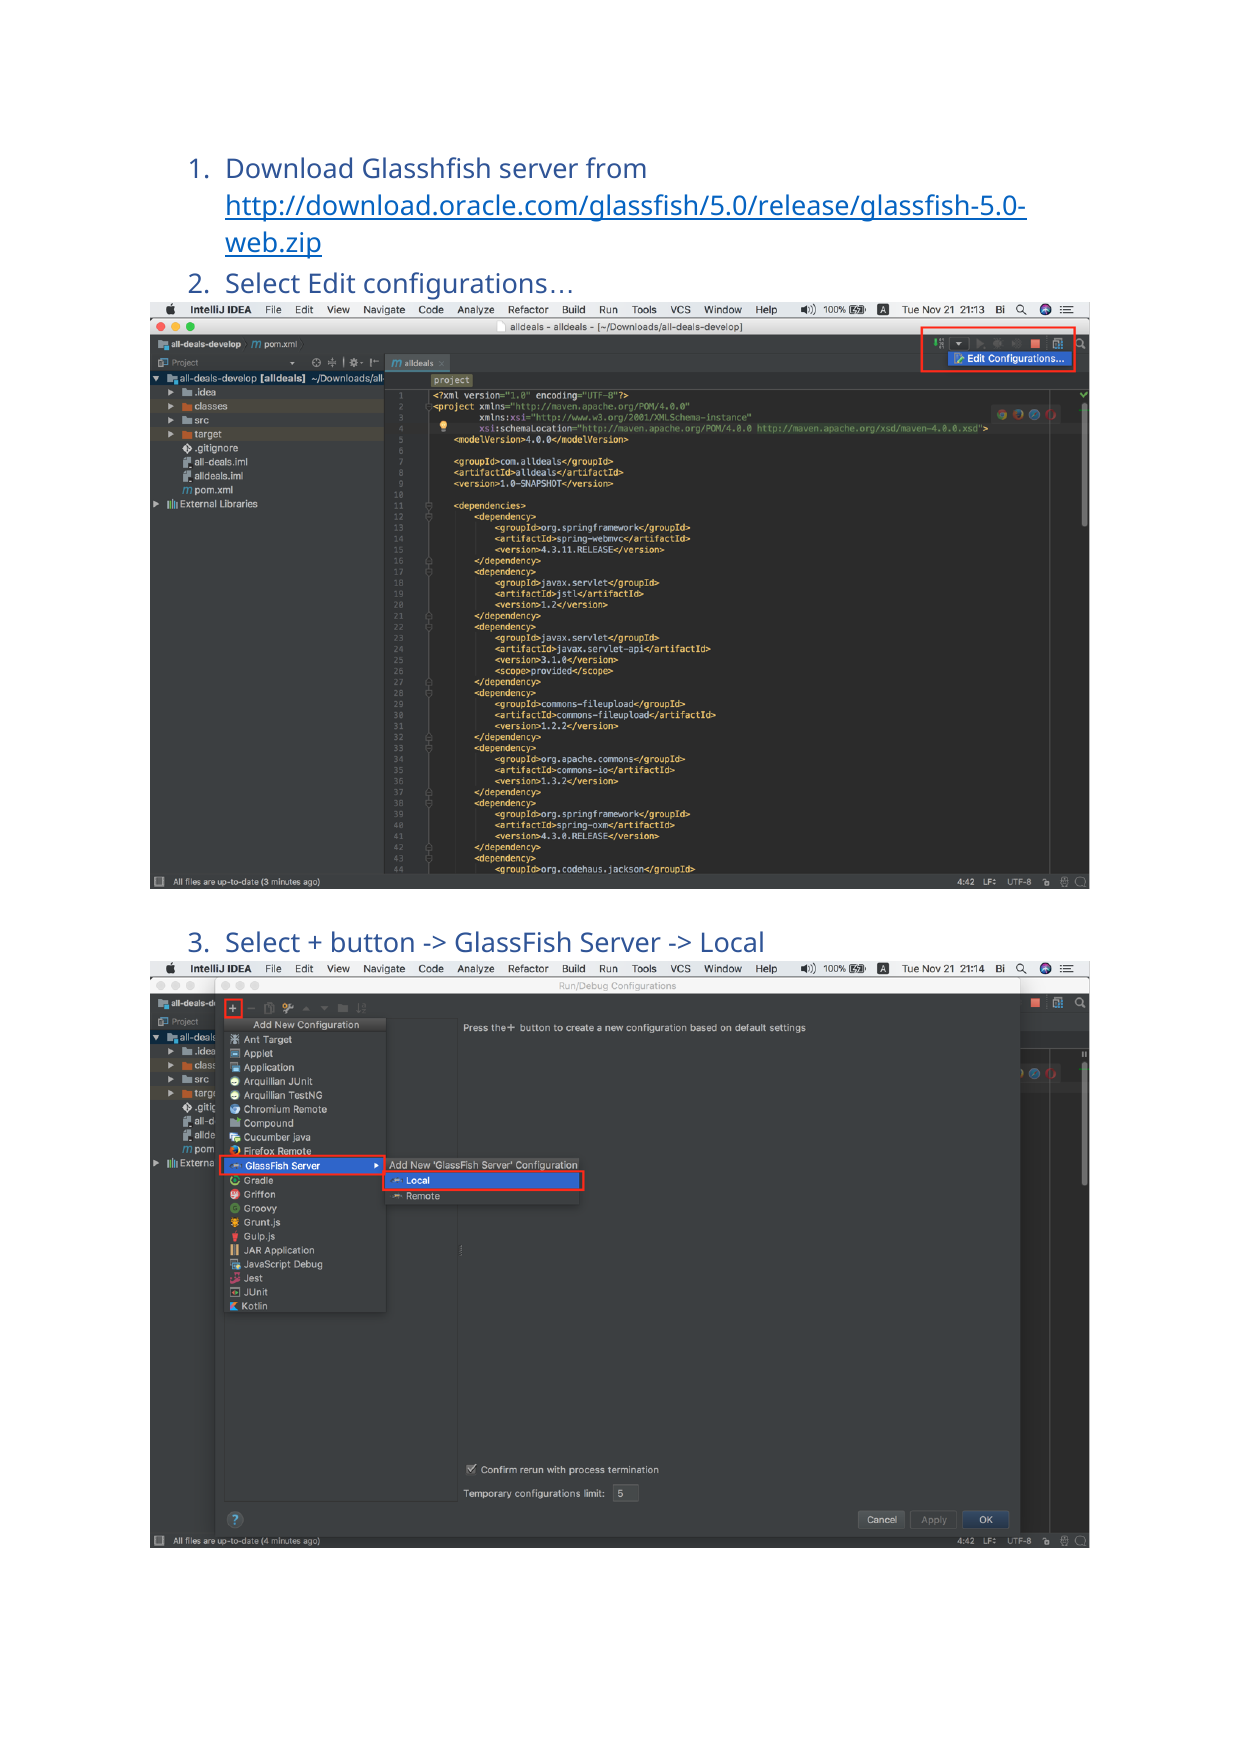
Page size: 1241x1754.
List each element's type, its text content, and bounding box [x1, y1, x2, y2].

subtitle Select Edit configurations… [187, 265, 1090, 301]
picture [150, 960, 1090, 1548]
subtitle Download Glasshfish server from http://download.oracle.com/glassfish/5.0/release/glassfish-5.0-web.zip [187, 150, 1090, 261]
subtitle Select + button -> GlassFish Server -> Local [187, 923, 1090, 960]
picture [150, 301, 1090, 889]
